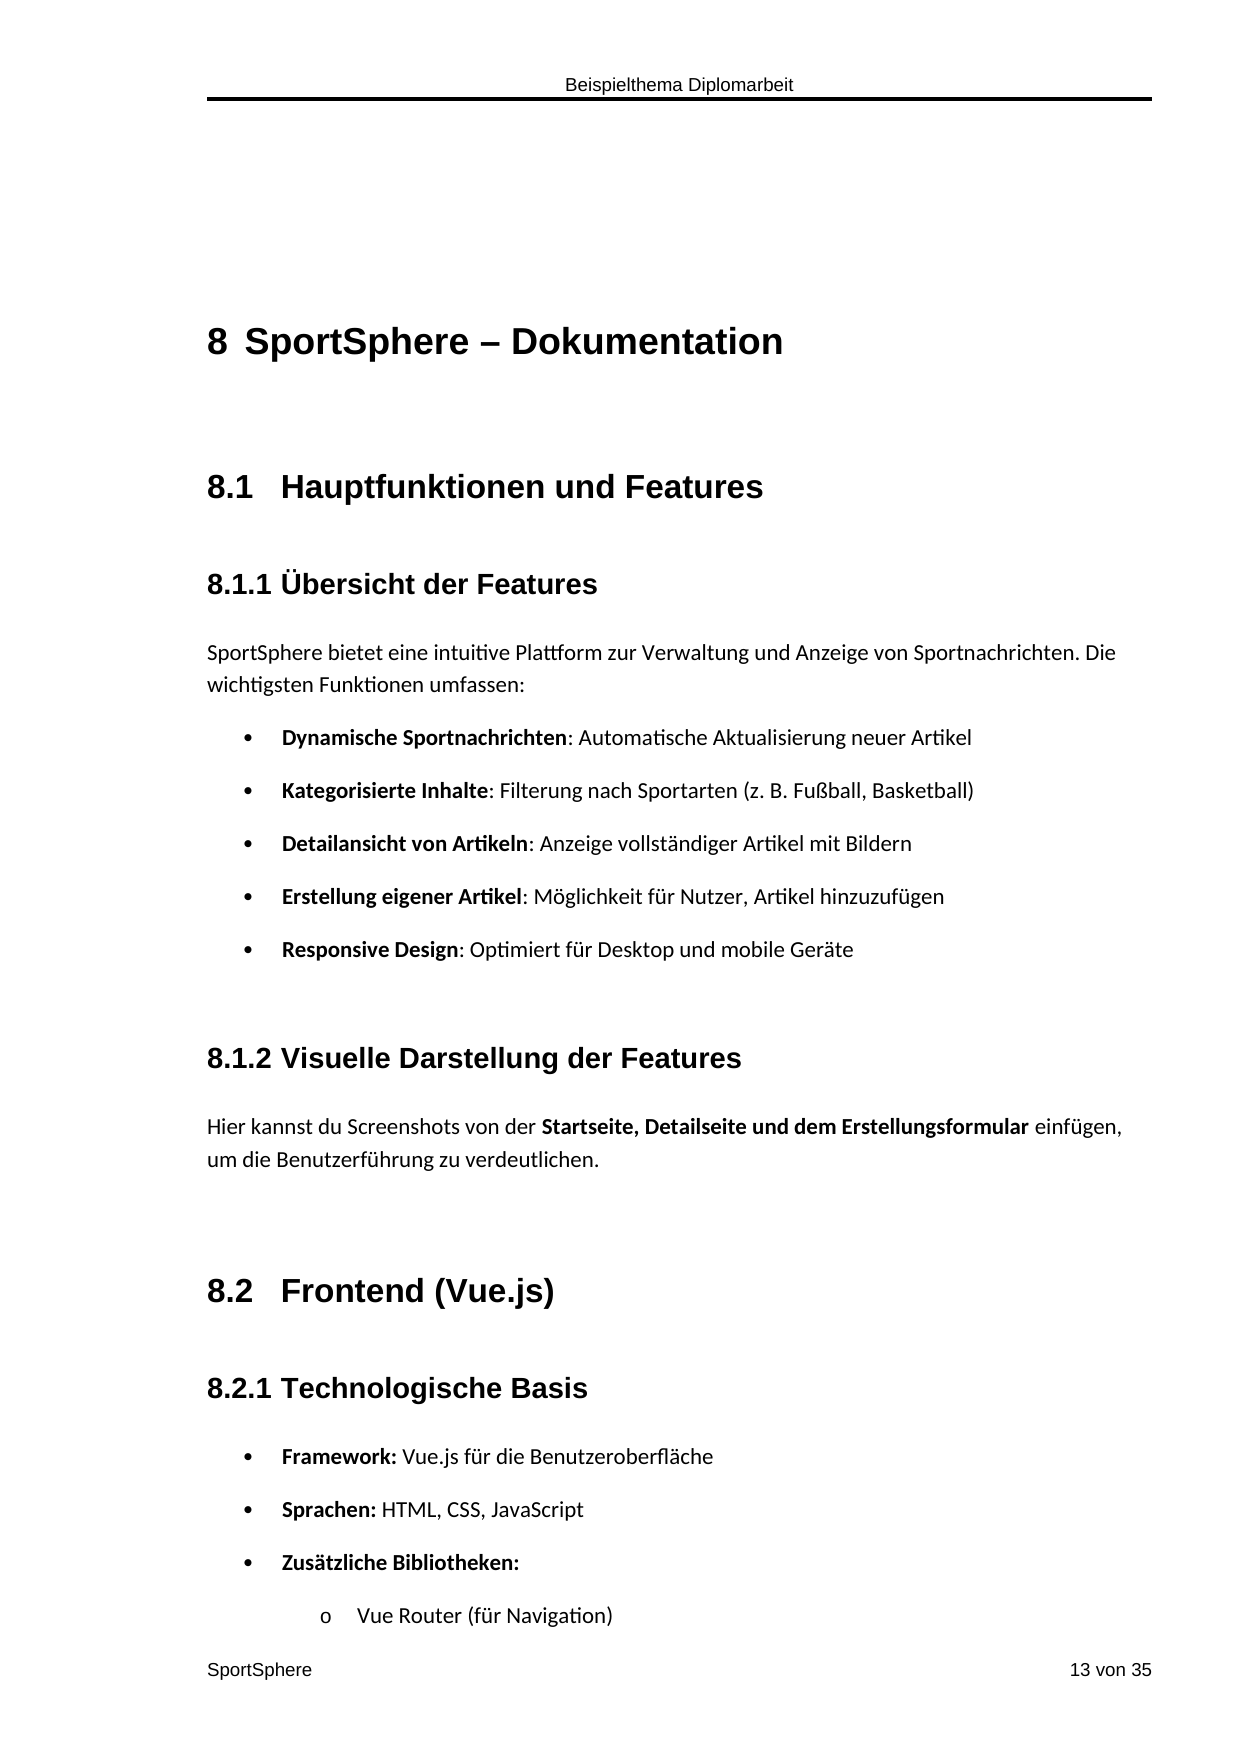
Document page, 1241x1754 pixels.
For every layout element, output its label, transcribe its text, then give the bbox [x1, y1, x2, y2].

subtitle Hauptfunktionen und Features [207, 468, 1152, 506]
list Detailansicht von Artikeln: Anzeige vollständiger Artikel mit Bildern [244, 829, 1152, 857]
list Erstellung eigener Artikel: Möglichkeit für Nutzer, Artikel hinzuzufügen [244, 882, 1152, 910]
list Zusätzliche Bibliotheken: [244, 1548, 1152, 1576]
list Vue Router (für Navigation) [319, 1601, 1152, 1629]
subtitle Technologische Basis [207, 1371, 1152, 1404]
list Framework: Vue.js für die Benutzeroberfläche [244, 1442, 1152, 1470]
list Dynamische Sportnachrichten: Automatische Aktualisierung neuer Artikel [244, 723, 1152, 751]
subtitle SportSphere – Dokumentation [207, 319, 1152, 362]
list Sprachen: HTML, CSS, JavaScript [244, 1495, 1152, 1523]
text SportSphere bietet eine intuitive Plattform zur Verwaltung und Anzeige von Sportnachrichten. Die wichtigsten Funktionen umfassen: [207, 638, 1152, 698]
list Kategorisierte Inhalte: Filterung nach Sportarten (z. B. Fußball, Basketball) [244, 776, 1152, 804]
subtitle Visuelle Darstellung der Features [207, 1041, 1152, 1075]
subtitle Frontend (Vue.js) [207, 1272, 1152, 1310]
subtitle Übersicht der Features [207, 567, 1152, 600]
list Responsive Design: Optimiert für Desktop und mobile Geräte [244, 935, 1152, 963]
text Hier kannst du Screenshots von der Startseite, Detailseite und dem Erstellungsformular einfügen, um die Benutzerführung zu verdeutlichen. [207, 1112, 1152, 1173]
